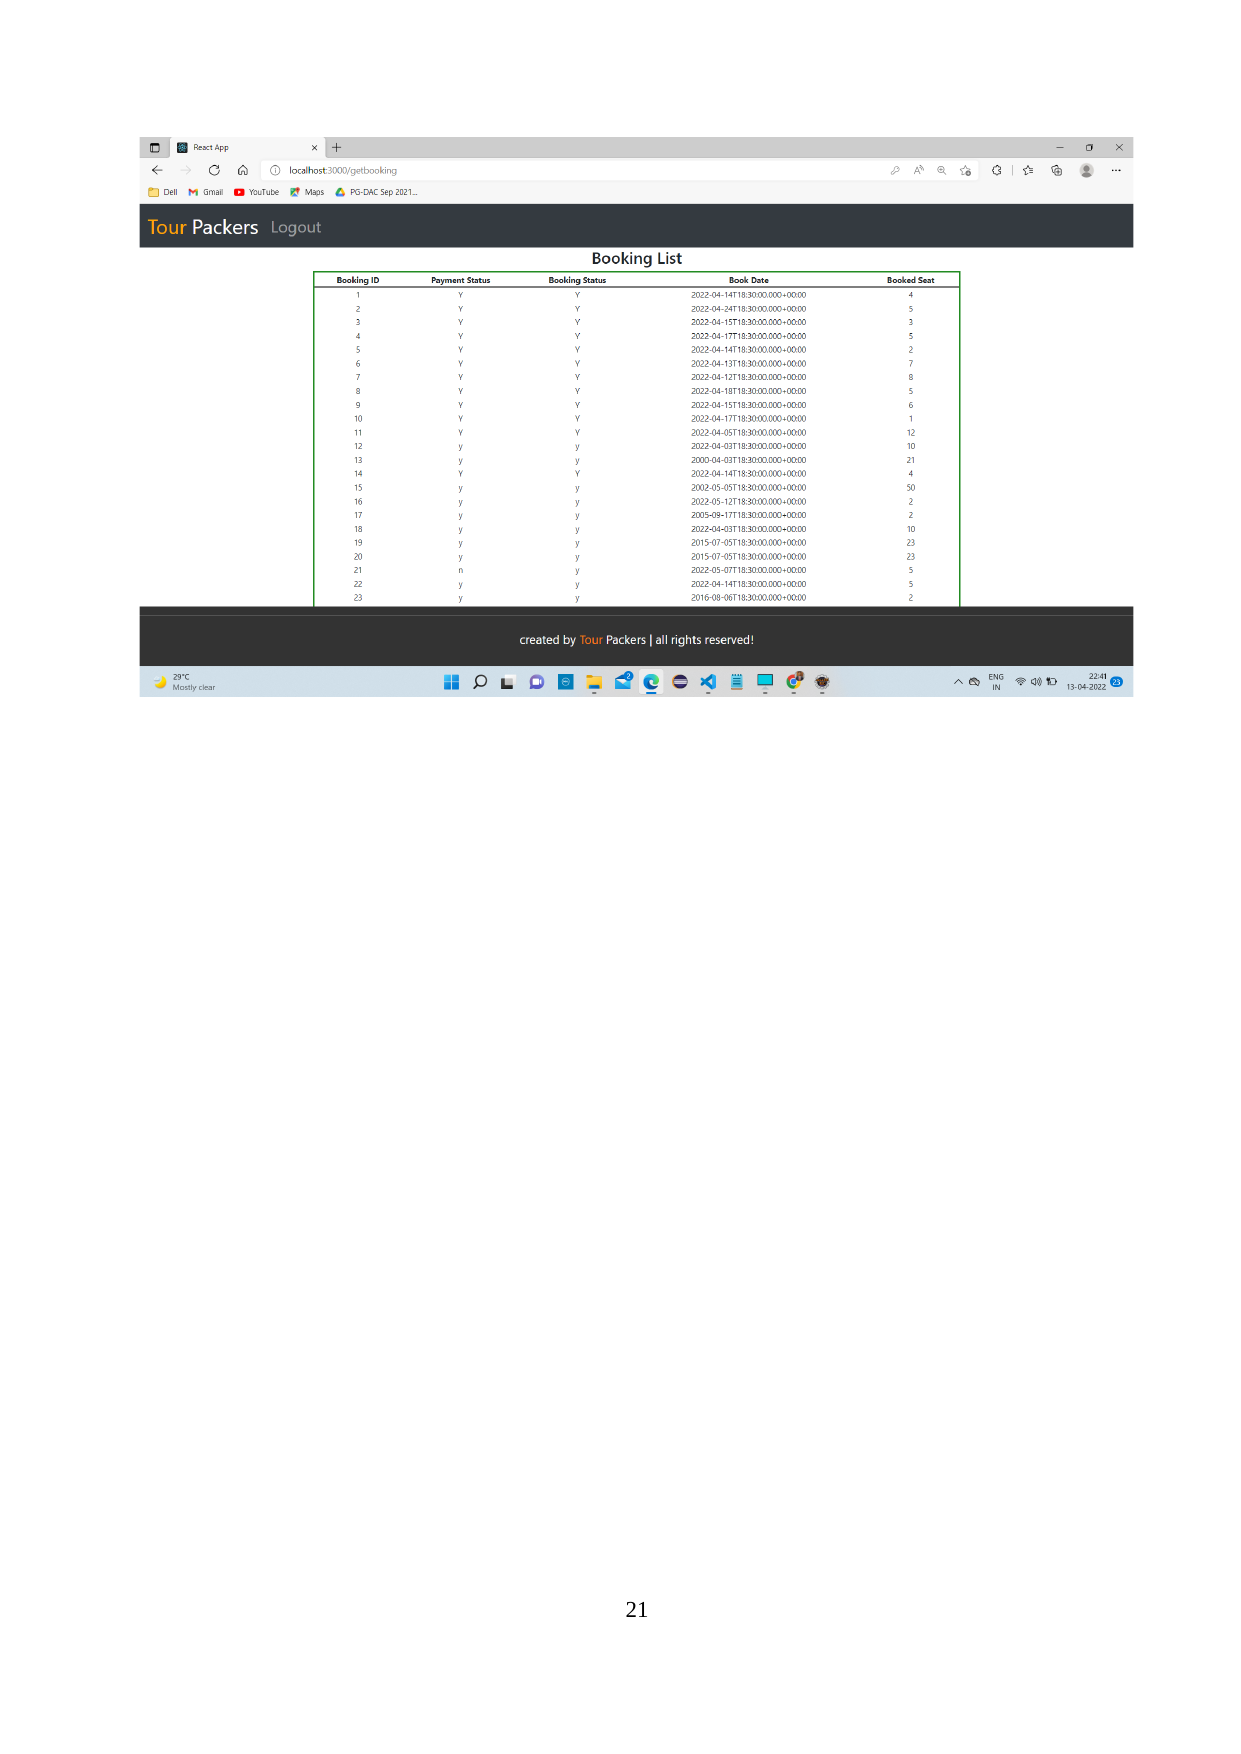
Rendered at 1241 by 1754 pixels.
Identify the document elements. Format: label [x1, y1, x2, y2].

picture [139, 137, 1134, 697]
